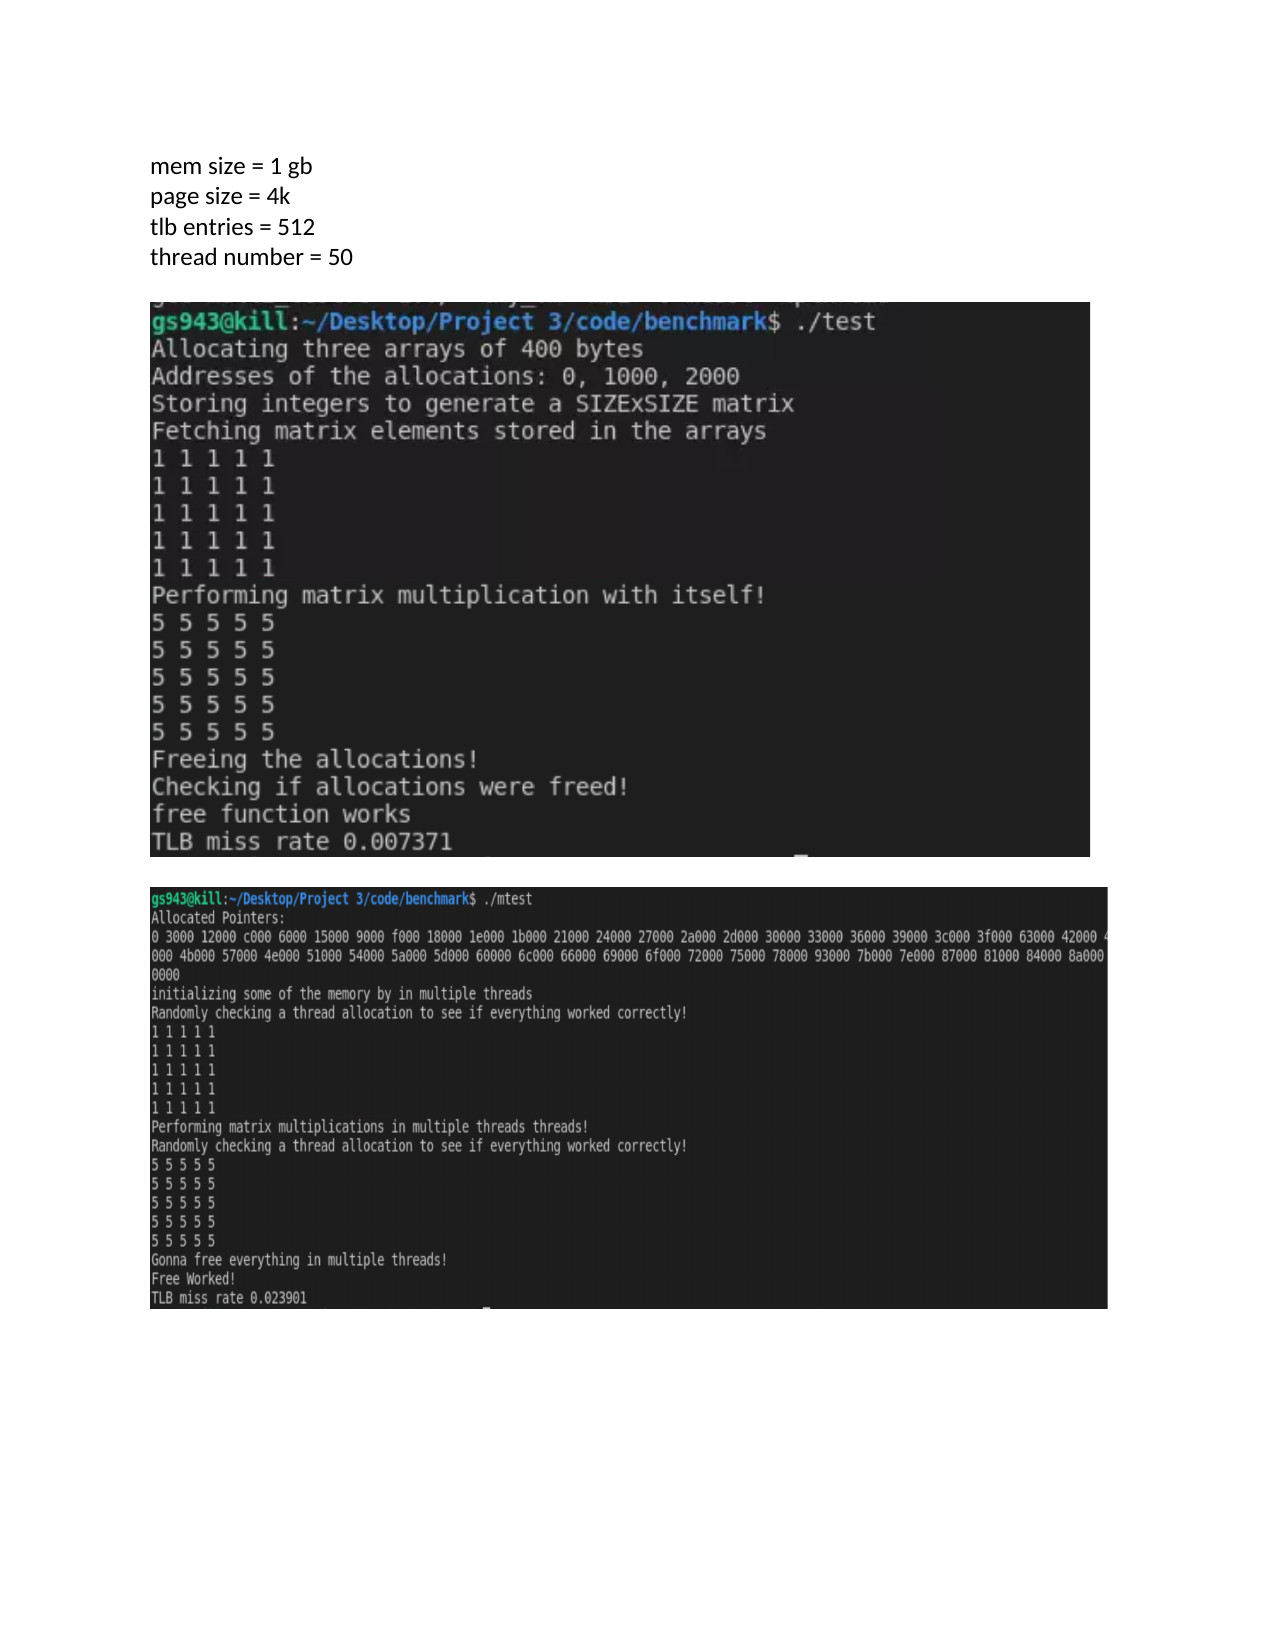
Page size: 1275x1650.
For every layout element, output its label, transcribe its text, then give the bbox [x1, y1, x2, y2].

text tlb entries = 512 [150, 211, 1125, 242]
picture [150, 302, 1091, 857]
picture [150, 887, 1108, 1309]
text mem size = 1 gb [150, 150, 1125, 181]
text page size = 4k [150, 181, 1125, 211]
text thread number = 50 [150, 242, 1125, 272]
